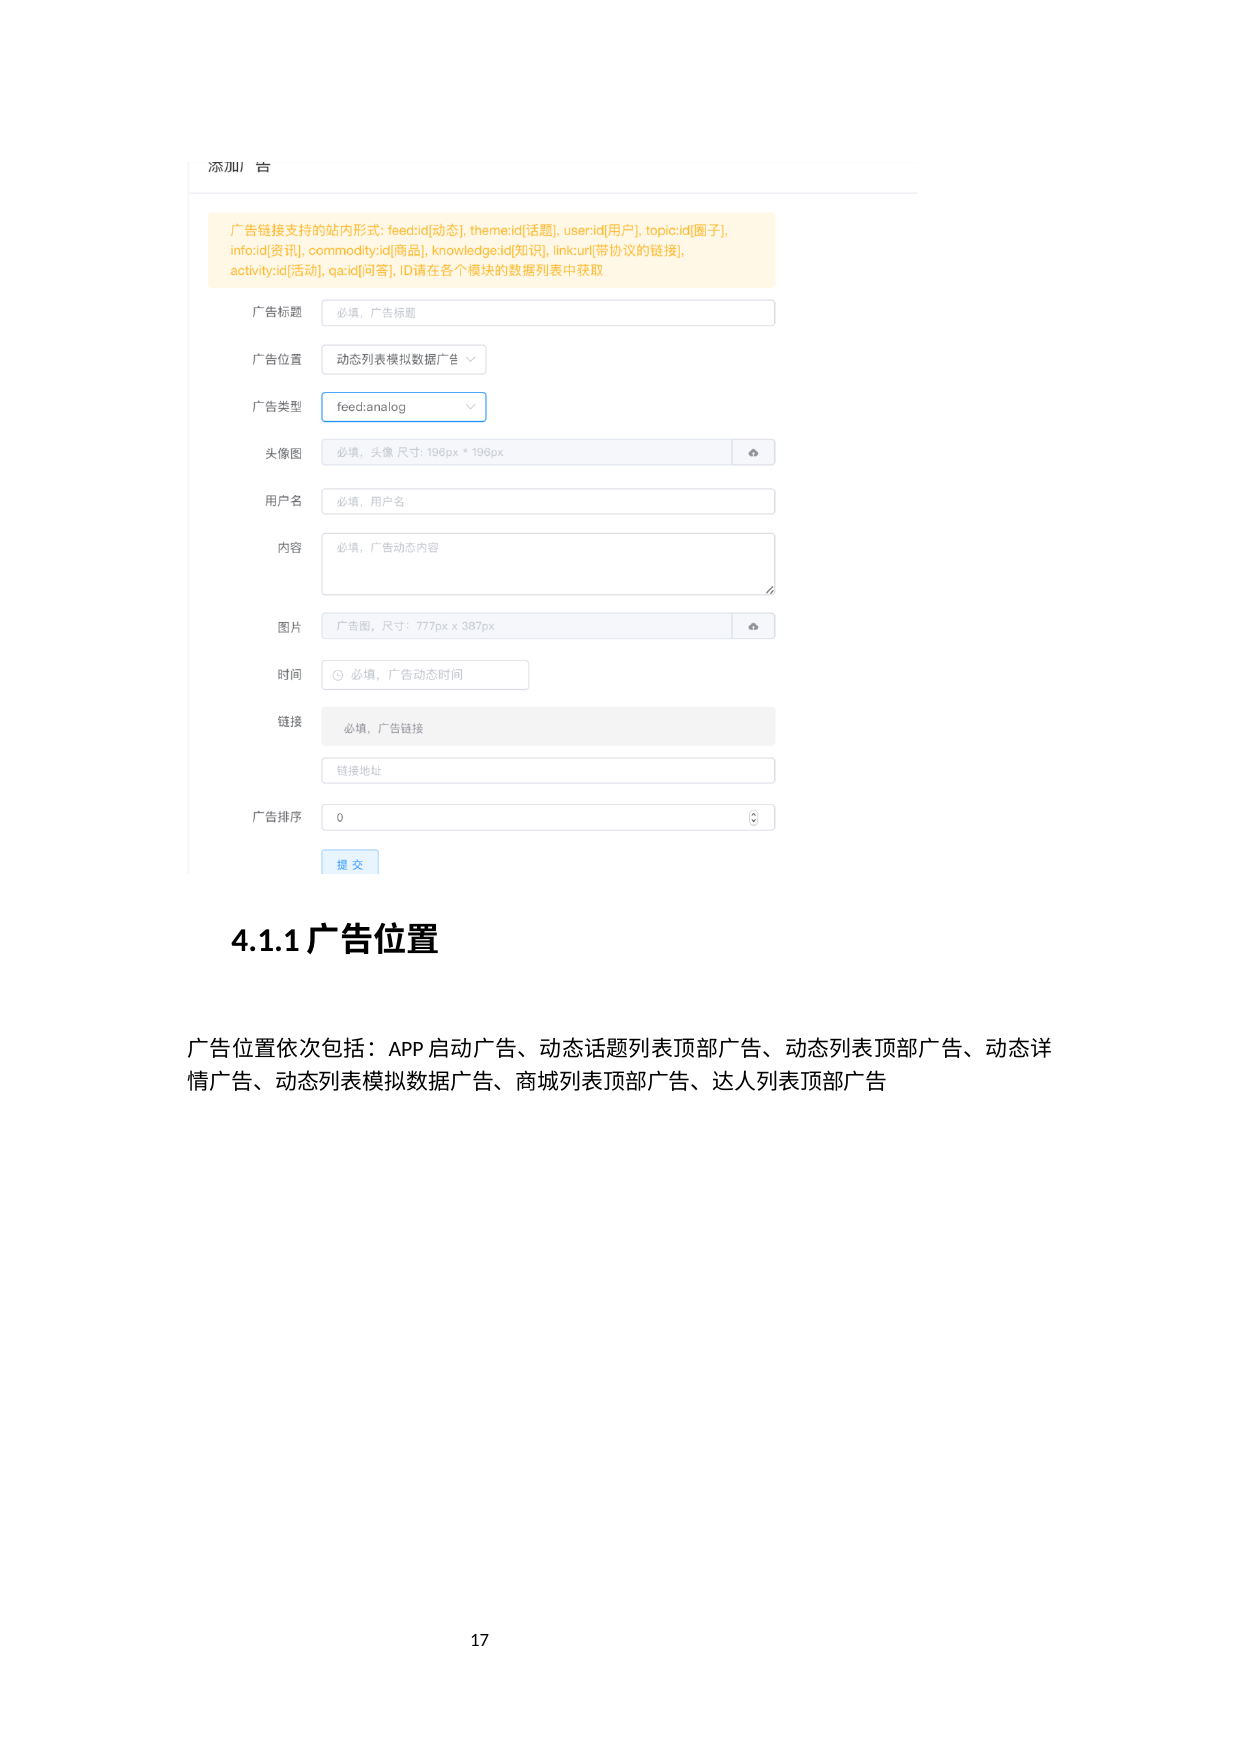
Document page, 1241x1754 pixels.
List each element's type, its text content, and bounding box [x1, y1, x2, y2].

picture [187, 162, 918, 874]
text 广告位置依次包括：APP启动广告、动态话题列表顶部广告、动态列表顶部广告、动态详情广告、动态列表模拟数据广告、商城列表顶部广告、达人列表顶部广告 [187, 1031, 1053, 1096]
subtitle 4.1.1广告位置 [187, 904, 1053, 969]
